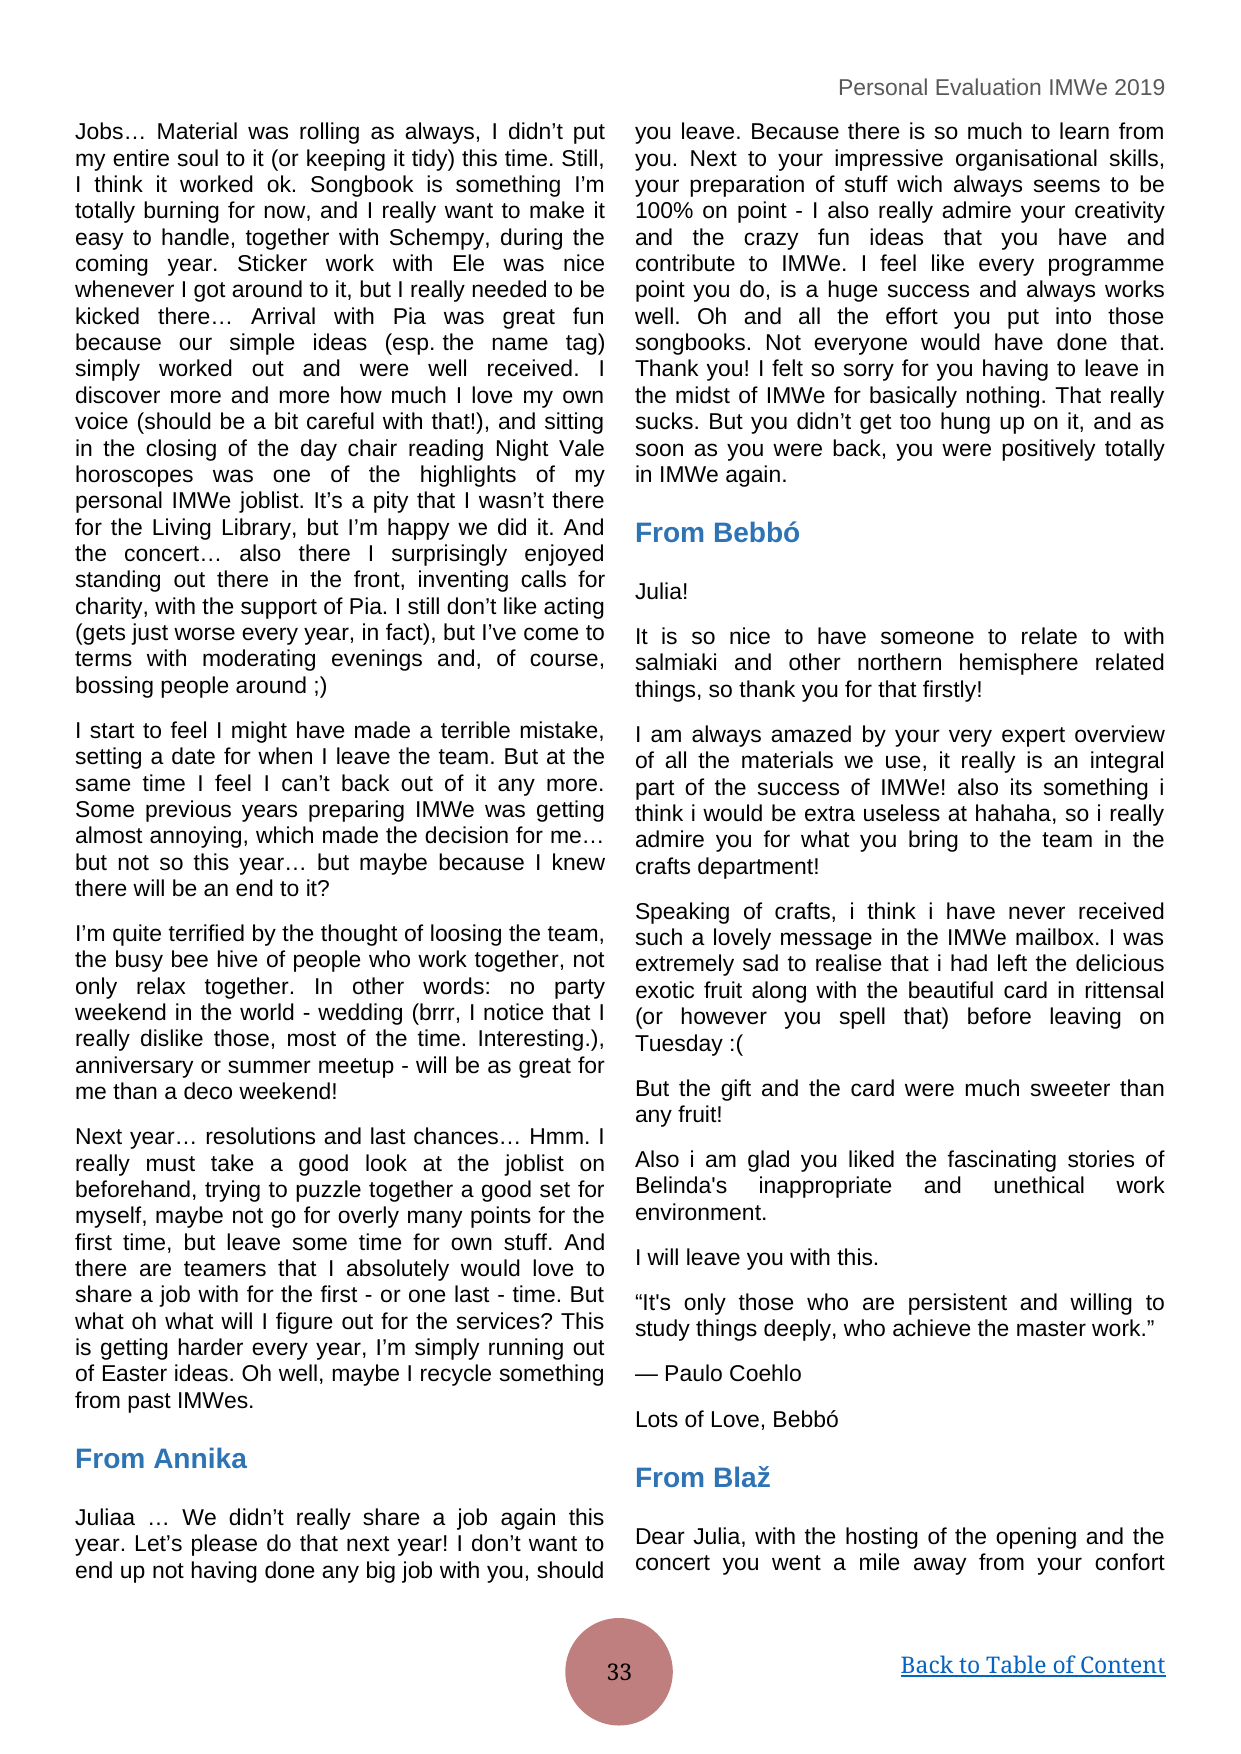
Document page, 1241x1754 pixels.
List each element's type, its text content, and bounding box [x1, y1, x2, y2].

subtitle From Bebbó [635, 516, 1165, 549]
subtitle From Annika [75, 1442, 605, 1475]
text Jobs… Material was rolling as always, I didn’t put my entire soul to it (or keeping it tidy) this time. Still, I think it worked ok. Songbook is something I’m totally burning for now, and I really want to make it easy to handle, together with Schempy, during the coming year. Sticker work with Ele was nice whenever I got around to it, but I really needed to be kicked there… Arrival with Pia was great fun because our simple ideas (esp. the name tag) simply worked out and were well received. I discover more and more how much I love my own voice (should be a bit careful with that!), and sitting in the closing of the day chair reading Night Vale horoscopes was one of the highlights of my personal IMWe joblist. It’s a pity that I wasn’t there for the Living Library, but I’m happy we did it. And the concert… also there I surprisingly enjoyed standing out there in the front, inventing calls for charity, with the support of Pia. I still don’t like acting (gets just worse every year, in fact), but I’ve come to terms with moderating evenings and, of course, bossing people around ;) [75, 118, 605, 698]
text It is so nice to have someone to relate to with salmiaki and other northern hemisphere related things, so thank you for that firstly! [635, 623, 1165, 702]
text Julia! [635, 578, 1165, 604]
text Juliaa … We didn’t really share a job again this year. Let’s please do that next year! I don’t want to end up not having done any big job with you, should you leave. Because there is so much to learn from you. Next to your impressive organisational skills, your preparation of stuff wich always seems to be 100% on point - I also really admire your creativity and the crazy fun ideas that you have and contribute to IMWe. I feel like every programme point you do, is a huge success and always works well. Oh and all the effort you put into those songbooks. Not everyone would have done that. Thank you! I felt so sorry for you having to leave in the midst of IMWe for basically nothing. That really sucks. But you didn’t get too hung up on it, and as soon as you were back, you were positively totally in IMWe again. [635, 118, 1165, 487]
subtitle From Blaž [635, 1461, 1165, 1493]
text I will leave you with this. [635, 1244, 1165, 1270]
text Next year… resolutions and last chances… Hmm. I really must take a good look at the joblist on beforehand, trying to puzzle together a good set for myself, maybe not go for overly many points for the first time, but leave some time for own stuff. And there are teamers that I absolutely would love to share a job with for the first - or one last - time. But what oh what will I figure out for the services? This is getting harder every year, I’m simply running out of Easter ideas. Oh well, maybe I recycle something from past IMWes. [75, 1123, 605, 1413]
text I am always amazed by your very expert overview of all the materials we use, it really is an integral part of the success of IMWe! also its something i think i would be extra useless at hahaha, so i really admire you for what you bring to the team in the crafts department! [635, 721, 1165, 879]
text I start to feel I might have made a terrible mistake, setting a date for when I leave the team. But at the same time I feel I can’t back out of it any more. Some previous years preparing IMWe was getting almost annoying, which made the decision for me… but not so this year… but maybe because I knew there will be an end to it? [75, 717, 605, 901]
text ― Paulo Coehlo [635, 1360, 1165, 1387]
text “It's only those who are persistent and willing to study things deeply, who achieve the master work.” [635, 1289, 1165, 1342]
text Also i am glad you liked the fascinating stories of Belinda's inappropriate and unethical work environment. [635, 1146, 1165, 1225]
text But the gift and the card were much sweeter than any fruit! [635, 1074, 1165, 1127]
text I’m quite terrified by the thought of loosing the team, the busy bee hive of people who work together, not only relax together. In other words: no party weekend in the world - wedding (brrr, I notice that I really dislike those, most of the time. Interesting.), anniversary or summer meetup - will be as great for me than a deco weekend! [75, 920, 605, 1104]
text Speaking of crafts, i think i have never received such a lovely message in the IMWe mailbox. I was extremely sad to realise that i had left the delicious exotic fruit along with the beautiful card in rittensal (or however you spell that) before leaving on Tuesday :( [635, 898, 1165, 1056]
text Lots of Love, Bebbó [635, 1406, 1165, 1432]
